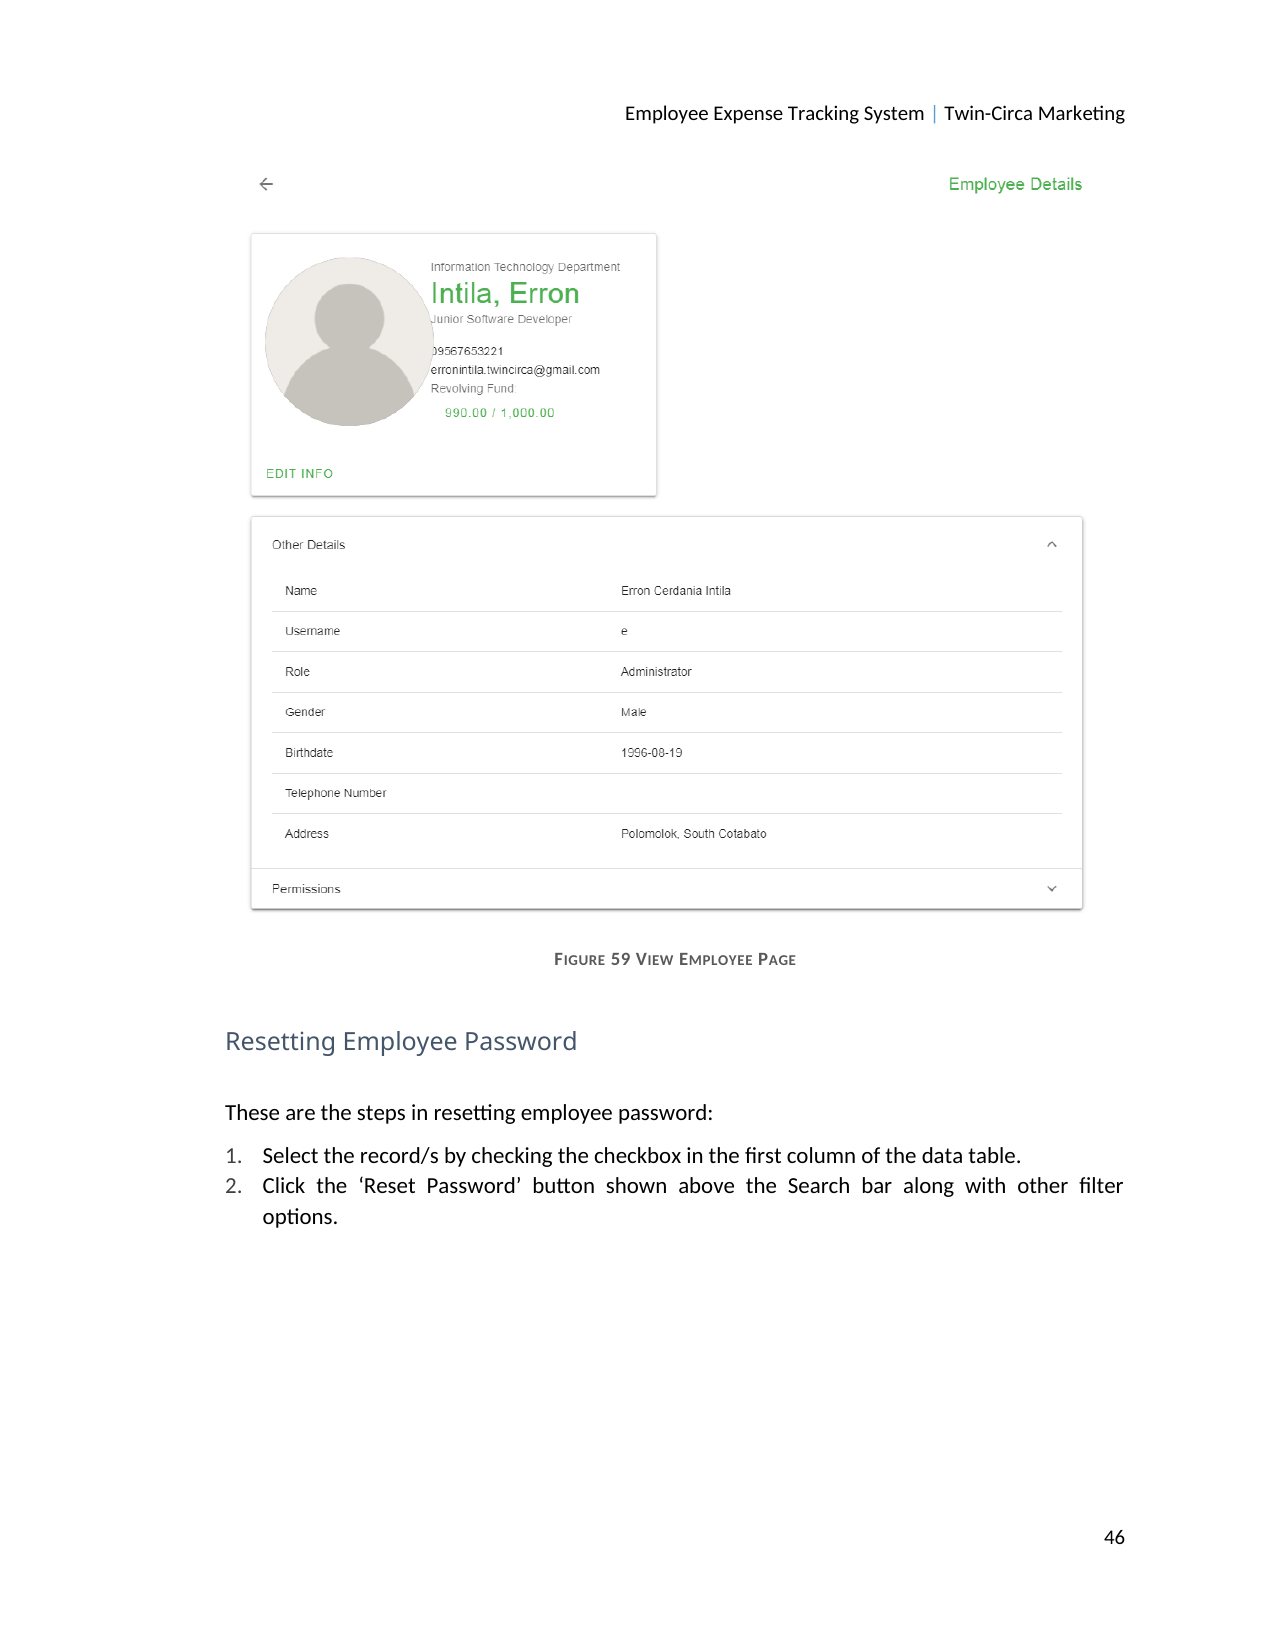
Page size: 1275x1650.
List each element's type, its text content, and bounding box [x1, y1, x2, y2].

text These are the steps in resetting employee password: [150, 1098, 1125, 1126]
picture [225, 151, 1113, 933]
list Click the ‘Reset Password’ button shown above the Search bar along with other filter options. [225, 1172, 1125, 1230]
subtitle Resetting Employee Password [150, 1023, 1125, 1057]
text Figure 59 View Employee Page [150, 947, 1125, 970]
list Select the record/s by checking the checkbox in the first column of the data table. [225, 1141, 1125, 1169]
